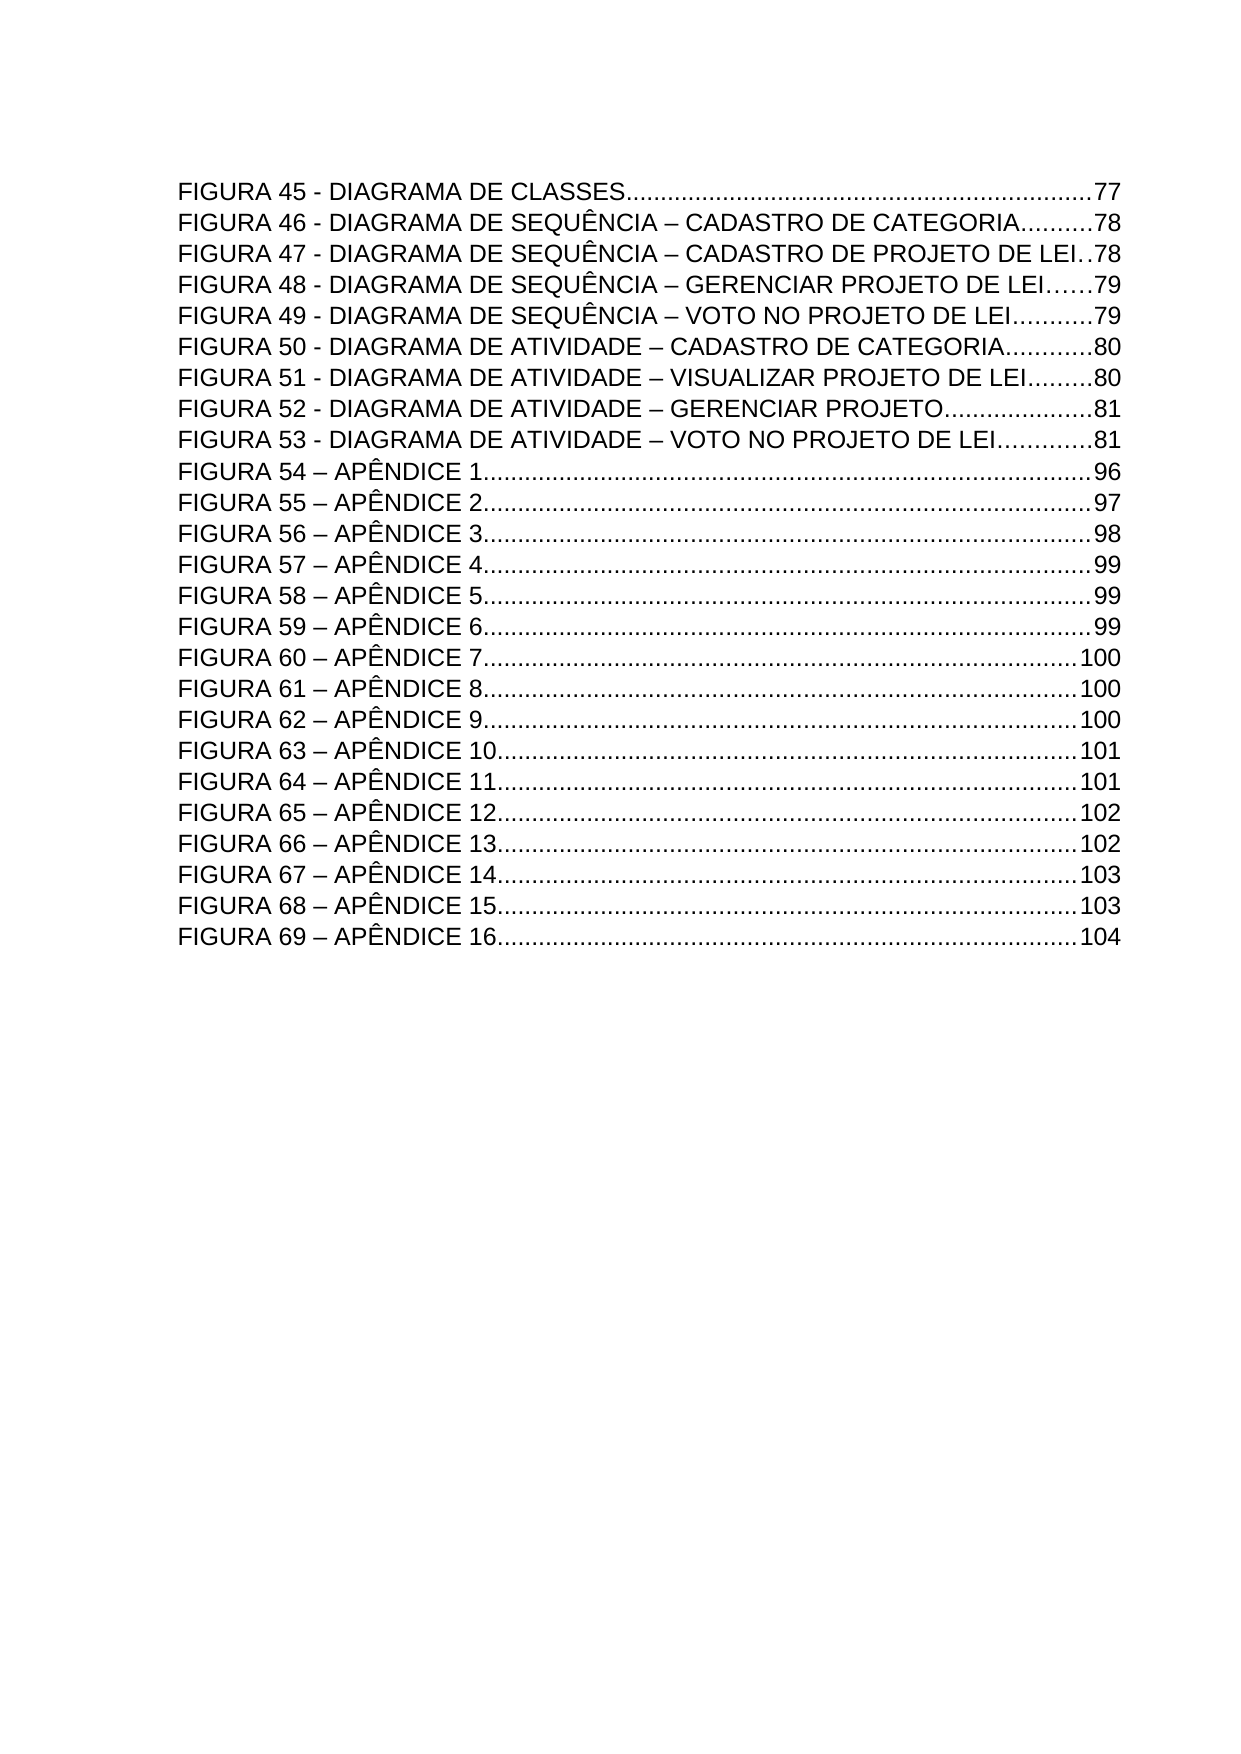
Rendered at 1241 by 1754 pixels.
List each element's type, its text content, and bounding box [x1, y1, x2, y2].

text FIGURA 64 – APÊNDICE 11 101 [177, 767, 1122, 796]
text FIGURA 66 – APÊNDICE 13 102 [177, 829, 1122, 858]
text FIGURA 46 - DIAGRAMA DE SEQUÊNCIA – CADASTRO DE CATEGORIA 78 [177, 208, 1122, 237]
text FIGURA 56 – APÊNDICE 3 98 [177, 519, 1122, 547]
text FIGURA 45 - DIAGRAMA DE CLASSES 77 [177, 177, 1122, 206]
text FIGURA 51 - DIAGRAMA DE ATIVIDADE – VISUALIZAR PROJETO DE LEI 80 [177, 363, 1122, 392]
text FIGURA 58 – APÊNDICE 5 99 [177, 581, 1122, 609]
text FIGURA 49 - DIAGRAMA DE SEQUÊNCIA – VOTO NO PROJETO DE LEI 79 [177, 301, 1122, 330]
text FIGURA 62 – APÊNDICE 9 100 [177, 705, 1122, 734]
text FIGURA 48 - DIAGRAMA DE SEQUÊNCIA – GERENCIAR PROJETO DE LEI 79 [177, 270, 1122, 299]
text FIGURA 68 – APÊNDICE 15 103 [177, 891, 1122, 920]
text FIGURA 57 – APÊNDICE 4 99 [177, 550, 1122, 578]
text FIGURA 50 - DIAGRAMA DE ATIVIDADE – CADASTRO DE CATEGORIA 80 [177, 332, 1122, 361]
text FIGURA 67 – APÊNDICE 14 103 [177, 860, 1122, 889]
text FIGURA 54 – APÊNDICE 1 96 [177, 457, 1122, 485]
text FIGURA 63 – APÊNDICE 10 101 [177, 736, 1122, 765]
text FIGURA 55 – APÊNDICE 2 97 [177, 488, 1122, 516]
text FIGURA 65 – APÊNDICE 12 102 [177, 798, 1122, 827]
text FIGURA 53 - DIAGRAMA DE ATIVIDADE – VOTO NO PROJETO DE LEI 81 [177, 426, 1122, 454]
text FIGURA 61 – APÊNDICE 8 100 [177, 674, 1122, 703]
text FIGURA 52 - DIAGRAMA DE ATIVIDADE – GERENCIAR PROJETO 81 [177, 394, 1122, 423]
text FIGURA 47 - DIAGRAMA DE SEQUÊNCIA – CADASTRO DE PROJETO DE LEI 78 [177, 239, 1122, 268]
text FIGURA 60 – APÊNDICE 7 100 [177, 643, 1122, 672]
text FIGURA 69 – APÊNDICE 16 104 [177, 922, 1122, 951]
text FIGURA 59 – APÊNDICE 6 99 [177, 612, 1122, 641]
